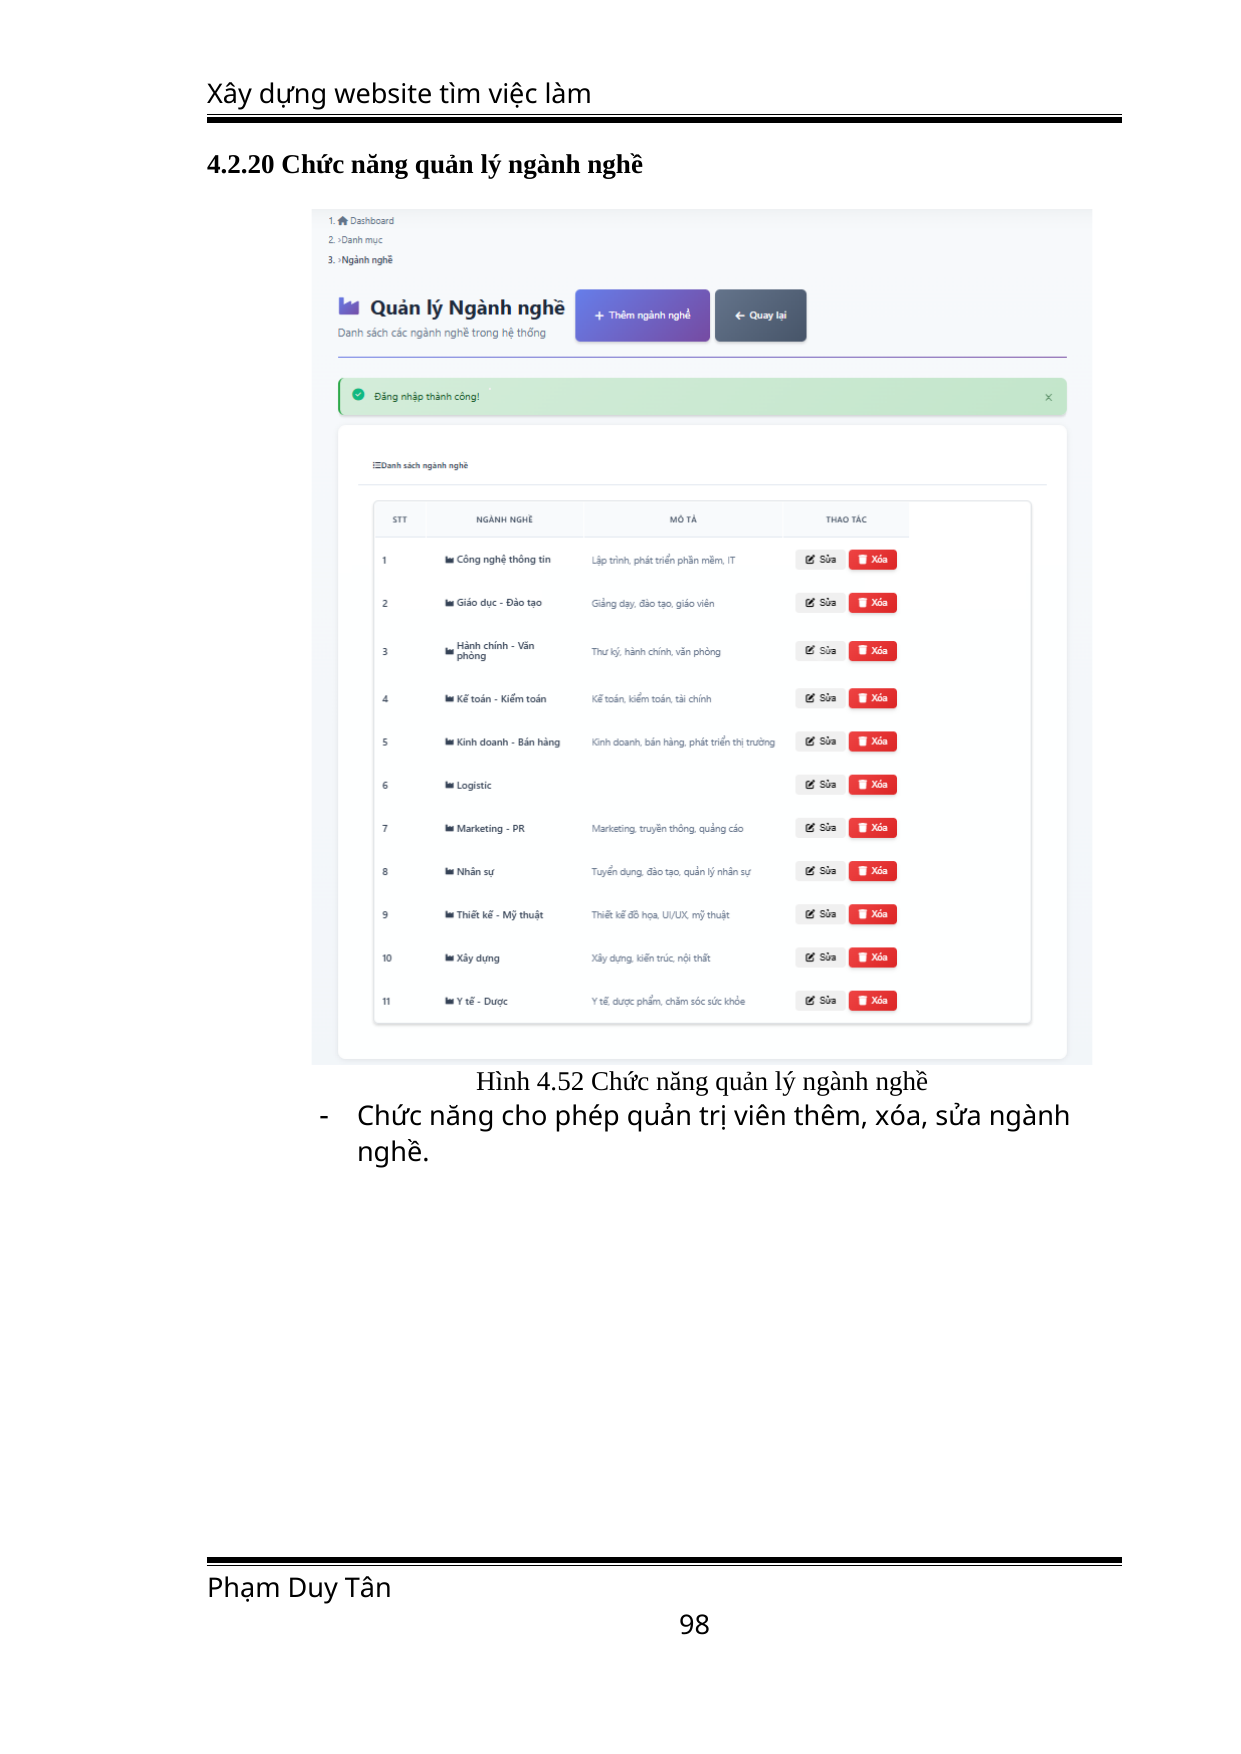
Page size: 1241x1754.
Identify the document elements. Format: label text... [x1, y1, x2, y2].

picture [311, 206, 1093, 1065]
list Chức năng cho phép quản trị viên thêm, xóa, sửa ngành nghề. [319, 1096, 1122, 1170]
subtitle Chức năng quản lý ngành nghề [207, 148, 1122, 179]
